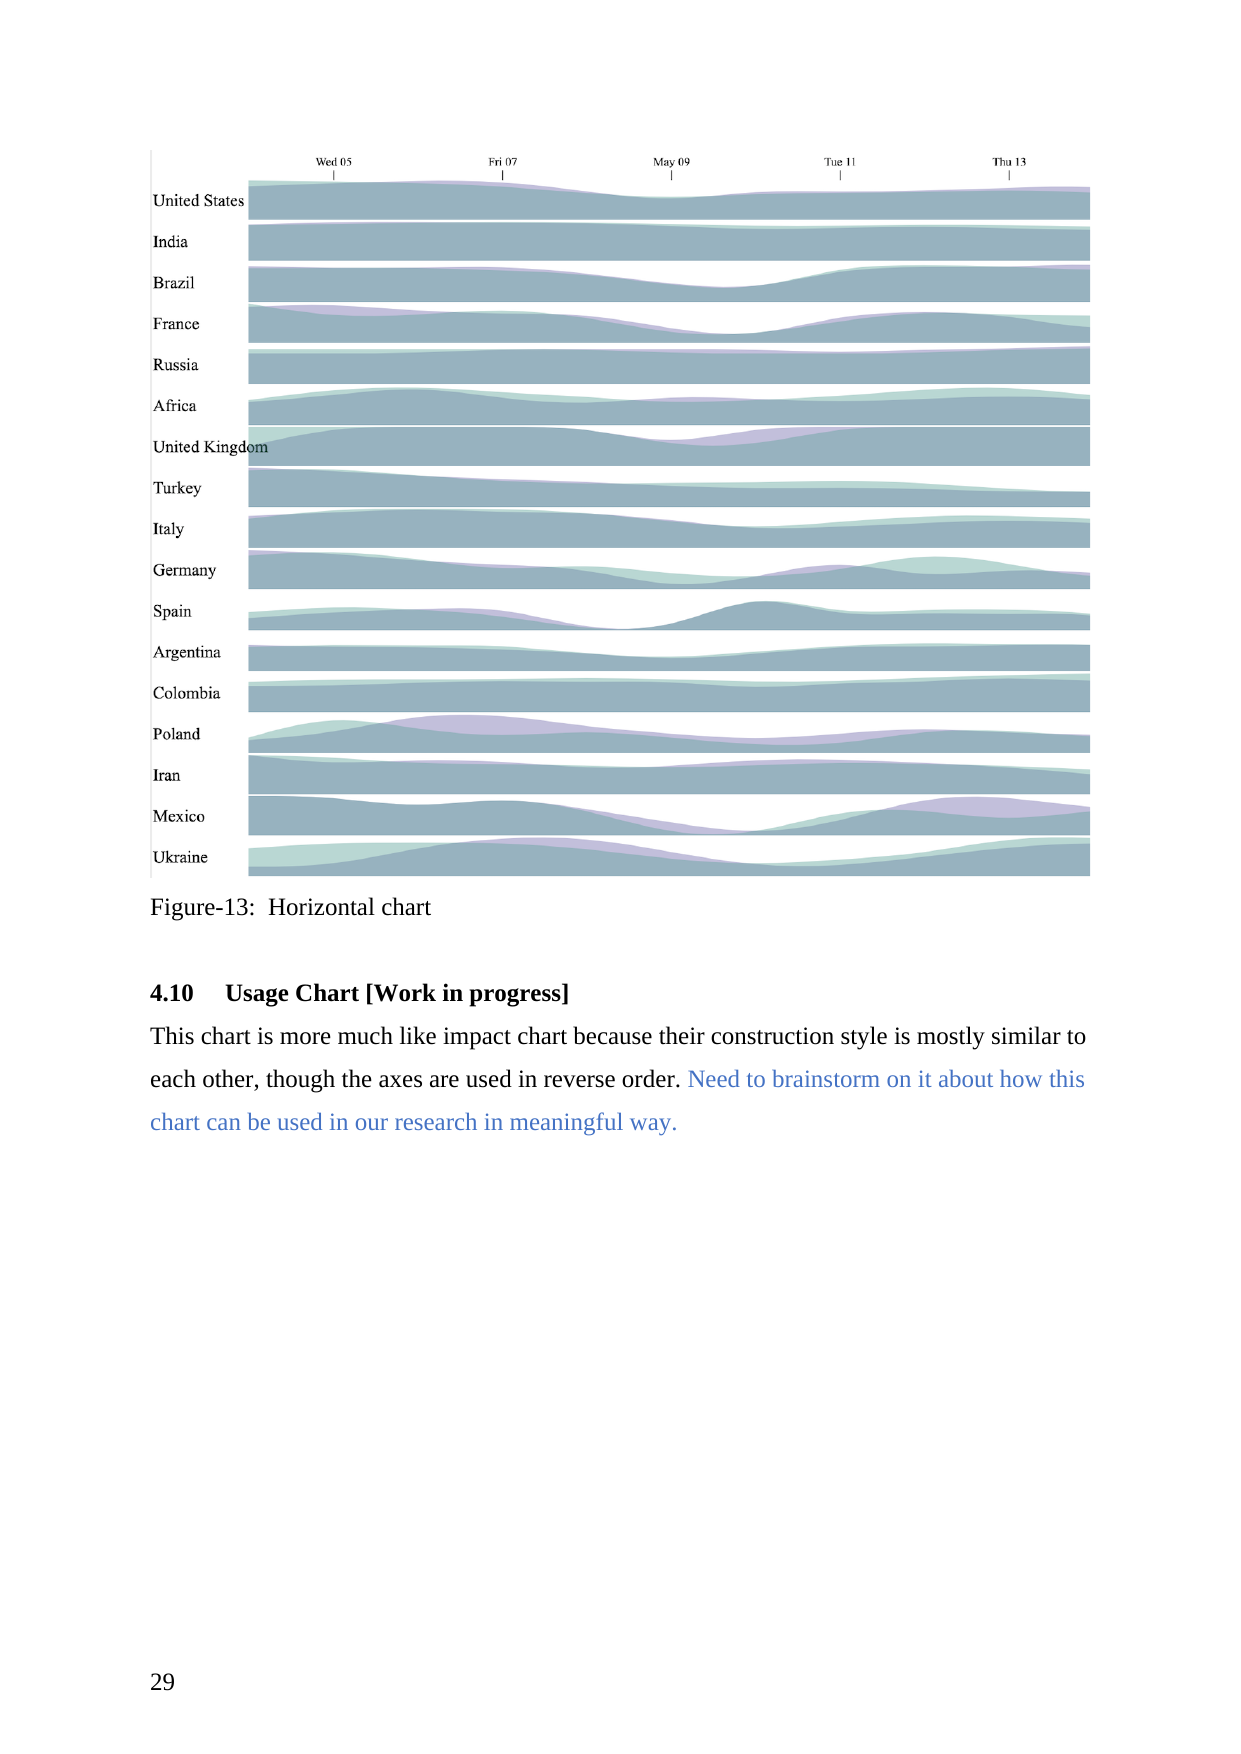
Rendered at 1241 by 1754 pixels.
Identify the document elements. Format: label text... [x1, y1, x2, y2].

text This chart is more much like impact chart because their construction style is mostly similar to each other, though the axes are used in reverse order. Need to brainstorm on it about how this chart can be used in our research in meaningful way. [150, 1021, 1090, 1136]
text Figure-13: Horizontal chart [150, 892, 1090, 920]
picture [150, 150, 1091, 878]
text 4.10 Usage Chart [Work in progress] [150, 978, 1090, 1007]
